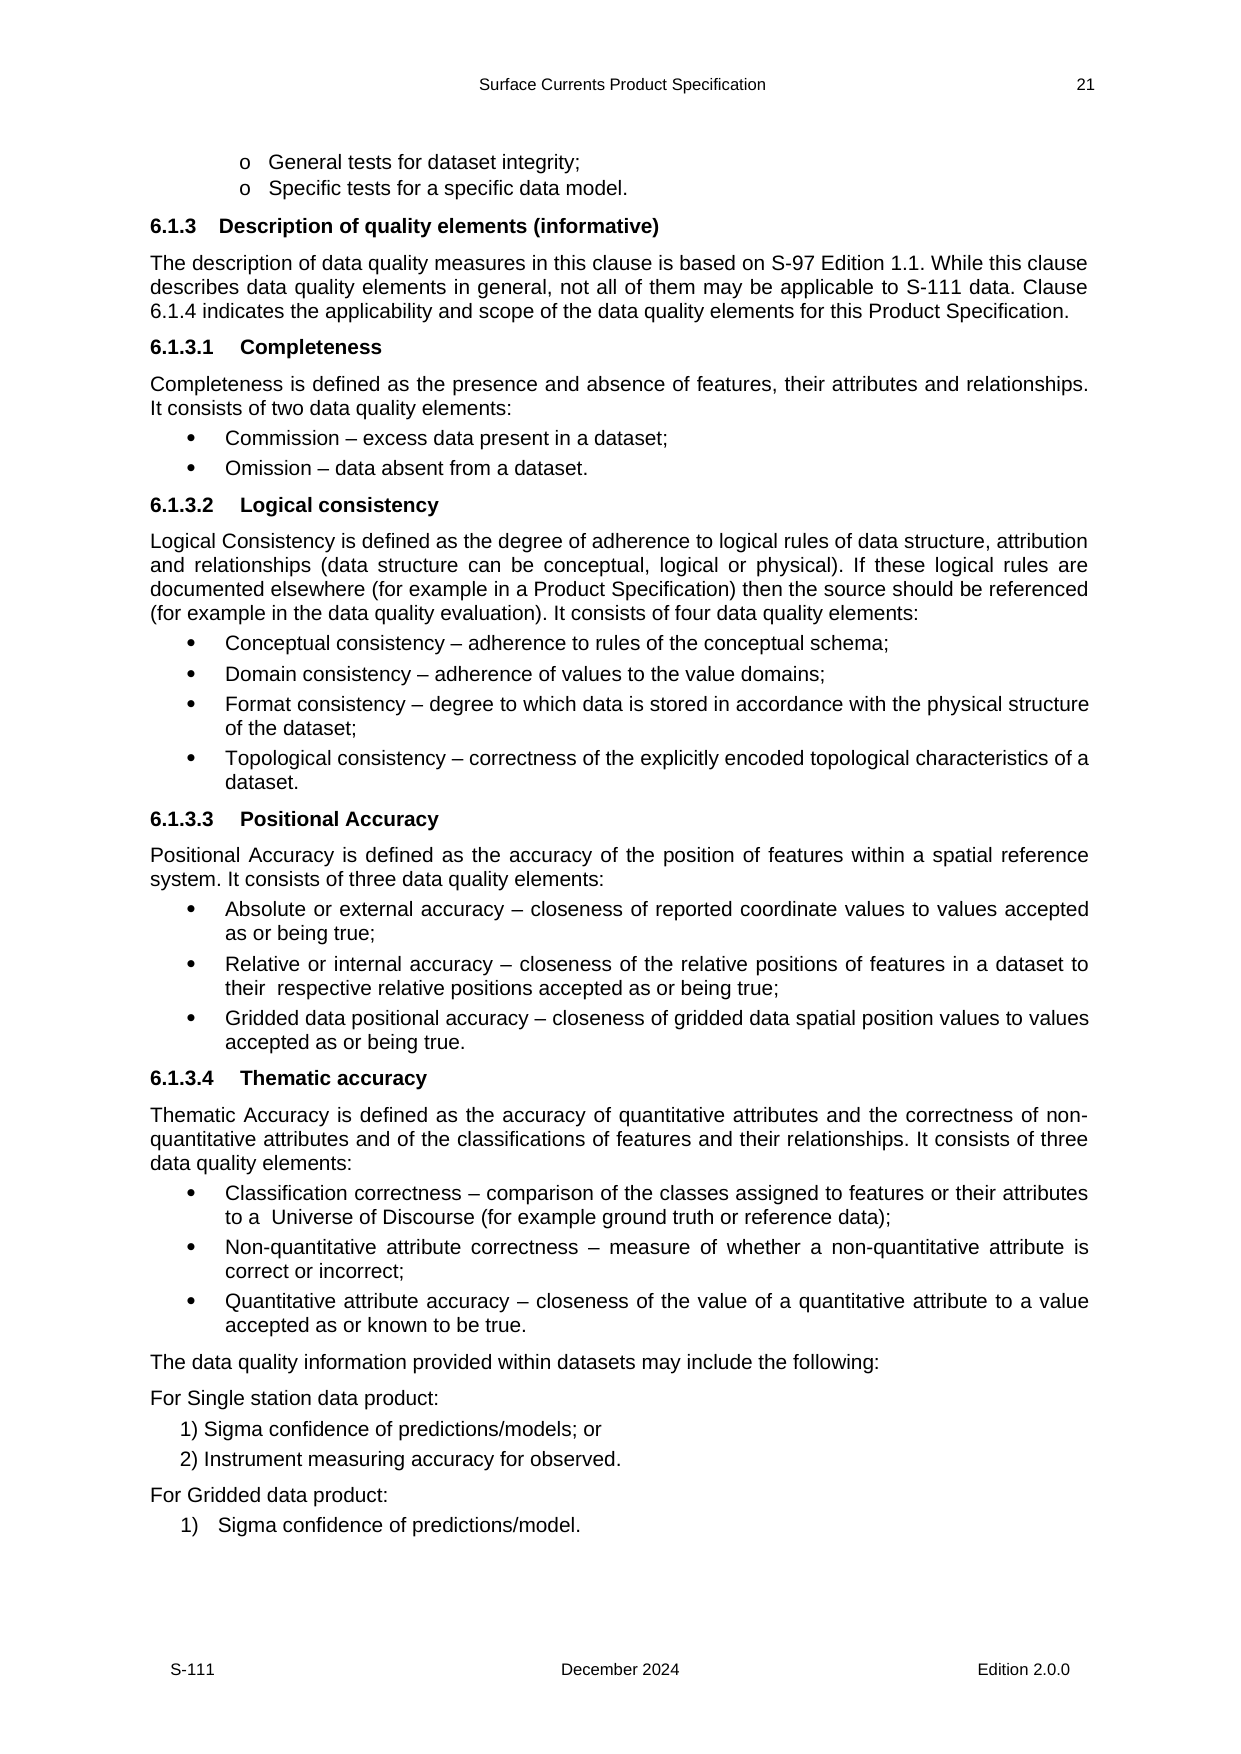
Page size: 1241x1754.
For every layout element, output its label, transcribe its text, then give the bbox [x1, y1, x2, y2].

list Omission – data absent from a dataset. [187, 456, 1090, 480]
text For Gridded data product: [150, 1483, 1090, 1507]
list Classification correctness – comparison of the classes assigned to features or their attributes to a Universe of Discourse (for example ground truth or reference data); [187, 1181, 1090, 1229]
list Domain consistency – adherence of values to the value domains; [187, 661, 1090, 685]
list Specific tests for a specific data model. [239, 176, 1090, 202]
text 1) Sigma confidence of predictions/models; or [179, 1416, 1090, 1440]
text For Single station data product: [150, 1386, 1090, 1410]
text 2) Instrument measuring accuracy for observed. [179, 1447, 1090, 1471]
text The description of data quality measures in this clause is based on S-97 Edition 1.1. While this clause describes data quality elements in general, not all of them may be applicable to S-111 data. Clause 6.1.4 indicates the applicability and scope of the data quality elements for this Product Specification. [150, 251, 1090, 322]
subtitle Description of quality elements (informative) [150, 214, 1090, 238]
list Topological consistency – correctness of the explicitly encoded topological characteristics of a dataset. [187, 746, 1090, 794]
list Relative or internal accuracy – closeness of the relative positions of features in a dataset to their respective relative positions accepted as or being true; [187, 951, 1090, 999]
list Commission – excess data present in a dataset; [187, 426, 1090, 450]
text Thematic Accuracy is defined as the accuracy of quantitative attributes and the correctness of non-quantitative attributes and of the classifications of features and their relationships. It consists of three data quality elements: [150, 1103, 1090, 1174]
list General tests for dataset integrity; [239, 150, 1090, 176]
list Quantitative attribute accuracy – closeness of the value of a quantitative attribute to a value accepted as or known to be true. [187, 1289, 1090, 1337]
text The data quality information provided within datasets may include the following: [150, 1350, 1090, 1374]
text Completeness is defined as the presence and absence of features, their attributes and relationships. It consists of two data quality elements: [150, 371, 1090, 419]
list Gridded data positional accuracy – closeness of gridded data spatial position values to values accepted as or being true. [187, 1006, 1090, 1054]
list Absolute or external accuracy – closeness of reported coordinate values to values accepted as or being true; [187, 897, 1090, 945]
list Format consistency – degree to which data is stored in accordance with the physical structure of the dataset; [187, 692, 1090, 740]
text Positional Accuracy is defined as the accuracy of the position of features within a spatial reference system. It consists of three data quality elements: [150, 843, 1090, 891]
subtitle Logical consistency [150, 492, 1090, 516]
text Logical Consistency is defined as the degree of adherence to logical rules of data structure, attribution and relationships (data structure can be conceptual, logical or physical). If these logical rules are documented elsewhere (for example in a Product Specification) then the source should be referenced (for example in the data quality evaluation). It consists of four data quality elements: [150, 529, 1090, 625]
subtitle Completeness [150, 335, 1090, 359]
subtitle Thematic accuracy [150, 1066, 1090, 1090]
list Non-quantitative attribute correctness – measure of whether a non-quantitative attribute is correct or incorrect; [187, 1235, 1090, 1283]
list Sigma confidence of predictions/model. [180, 1513, 1090, 1537]
list Conceptual consistency – adherence to rules of the conceptual schema; [187, 631, 1090, 655]
subtitle Positional Accuracy [150, 806, 1090, 830]
